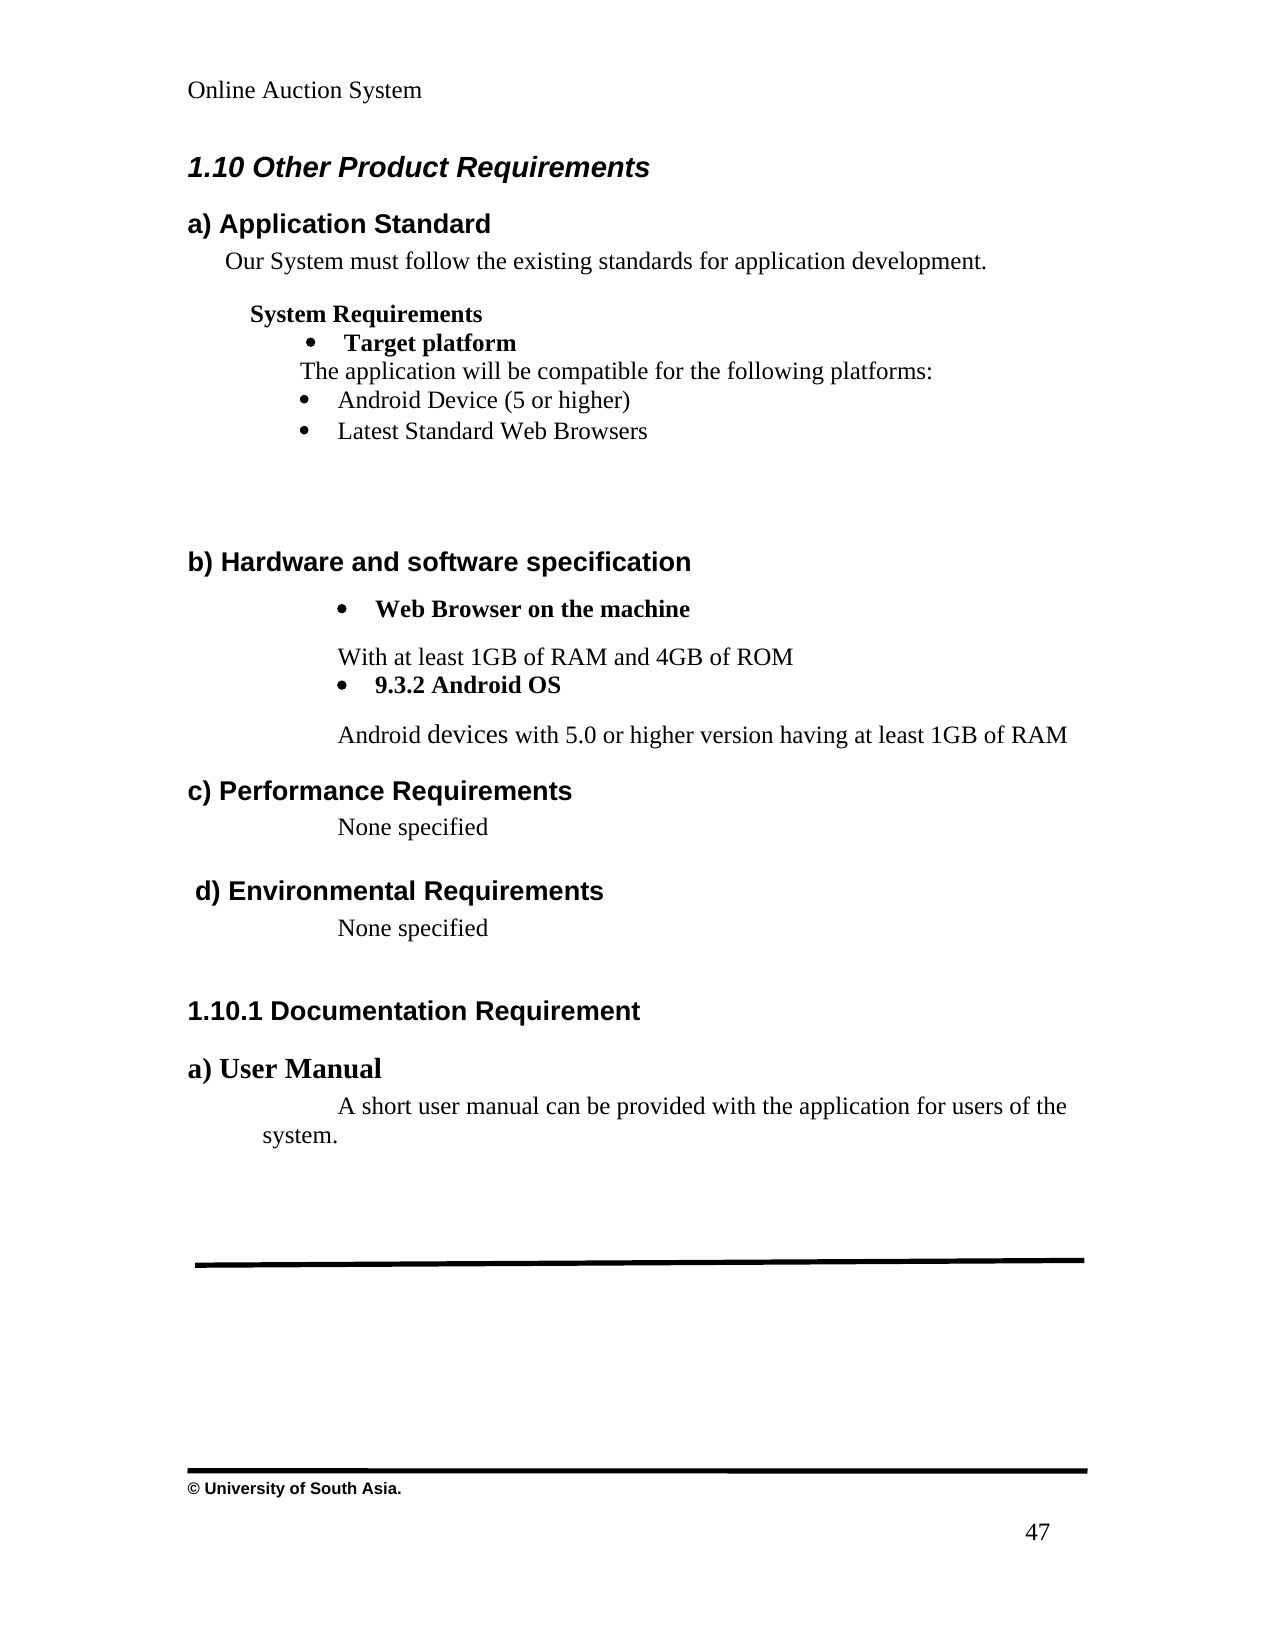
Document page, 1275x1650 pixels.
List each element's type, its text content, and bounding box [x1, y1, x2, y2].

text Our System must follow the existing standards for application development. [187, 246, 1087, 275]
text Android devices with 5.0 or higher version having at least 1GB of RAM [262, 718, 1087, 749]
subtitle 1.10 Other Product Requirements [187, 150, 1087, 183]
text With at least 1GB of RAM and 4GB of ROM [262, 642, 1087, 671]
list Latest Standard Web Browsers [300, 416, 1087, 445]
text A short user manual can be provided with the application for users of the system. [262, 1091, 1087, 1149]
text None specified [262, 913, 1087, 942]
list Android Device (5 or higher) [300, 385, 1087, 414]
list Target platform [306, 328, 1087, 356]
subtitle b) Hardware and software specification [187, 546, 1087, 578]
text System Requirements [187, 299, 1087, 328]
list 9.3.2 Android OS [337, 671, 1087, 699]
text None specified [262, 812, 1087, 841]
subtitle c) Performance Requirements [187, 774, 1087, 806]
subtitle a) Application Standard [187, 208, 1087, 240]
subtitle a) User Manual [187, 1052, 1087, 1085]
subtitle 1.10.1 Documentation Requirement [187, 995, 1087, 1027]
text The application will be compatible for the following platforms: [262, 356, 1087, 385]
subtitle d) Environmental Requirements [187, 875, 1087, 907]
list Web Browser on the machine [337, 594, 1087, 623]
